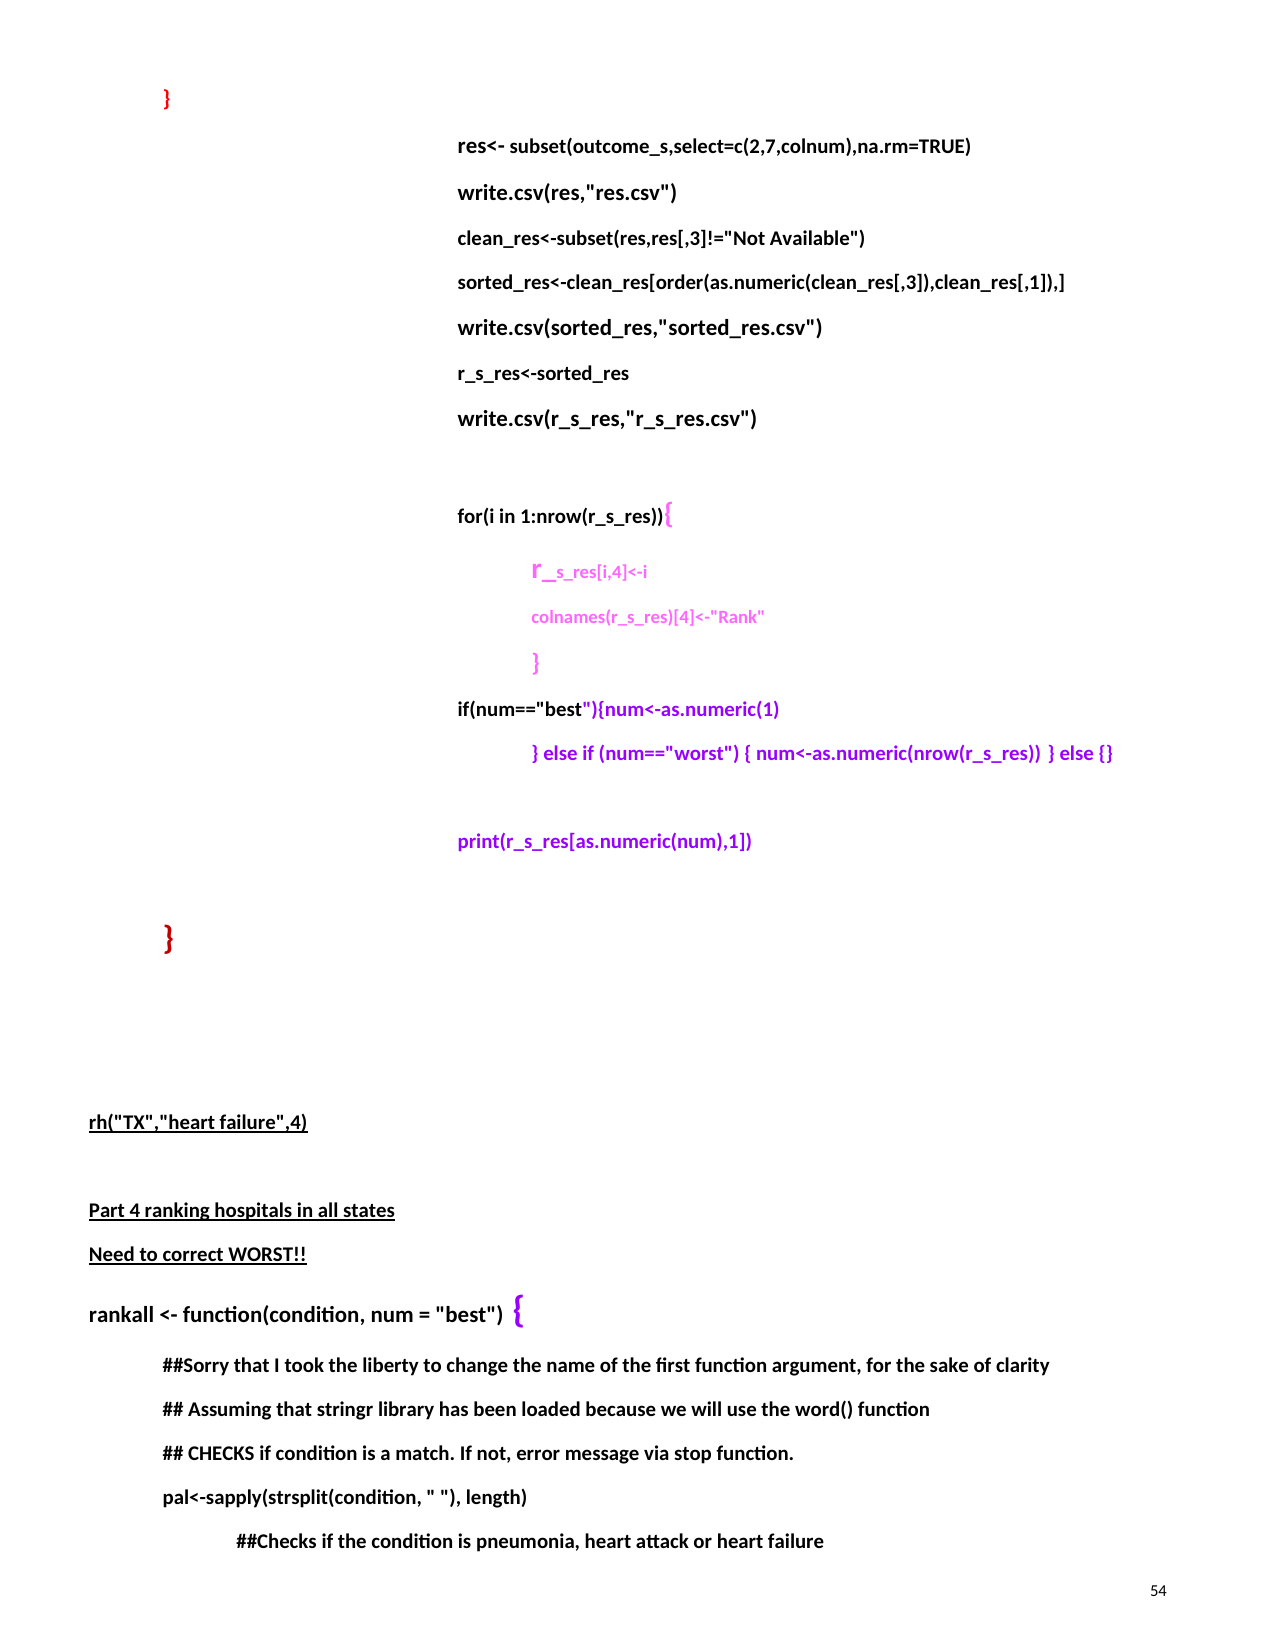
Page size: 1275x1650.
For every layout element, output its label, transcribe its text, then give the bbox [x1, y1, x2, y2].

text write.csv(sorted_res,"sorted_res.csv") [384, 313, 1167, 341]
text Part 4 ranking hospitals in all states [89, 1198, 1167, 1223]
text pal<-sapply(strsplit(condition, " "), length) [89, 1484, 1167, 1509]
text write.csv(res,"res.csv") [384, 178, 1167, 206]
text ## Assuming that stringr library has been loaded because we will use the word() function [89, 1396, 1167, 1421]
text r_s_res<-sorted_res [310, 360, 1167, 386]
text for(i in 1:nrow(r_s_res)){ [310, 495, 1167, 531]
text r_s_res[i,4]<-i [310, 550, 1167, 586]
text ##Sorry that I took the liberty to change the name of the first function argument, for the sake of clarity [162, 1352, 1167, 1377]
text colnames(r_s_res)[4]<-"Rank" [310, 605, 1167, 628]
text Need to correct WORST!! [89, 1242, 1167, 1267]
text print(r_s_res[as.numeric(num),1]) [384, 828, 1167, 854]
text } else if (num=="worst") { num<-as.numeric(nrow(r_s_res)) } else {} [531, 740, 1167, 766]
text res<- subset(outcome_s,select=c(2,7,colnum),na.rm=TRUE) [384, 131, 1167, 159]
text sorted_res<-clean_res[order(as.numeric(clean_res[,3]),clean_res[,1]),] [310, 269, 1167, 294]
text } [457, 647, 1167, 677]
text ## CHECKS if condition is a match. If not, error message via stop function. [89, 1440, 1167, 1465]
text rh("TX","heart failure",4) [89, 1109, 1167, 1135]
text rankall <- function(condition, num = "best") { [89, 1286, 1167, 1332]
text ##Checks if the condition is pneumonia, heart attack or heart failure [162, 1528, 1167, 1553]
text if(num=="best"){num<-as.numeric(1) [310, 696, 1167, 722]
text clean_res<-subset(res,res[,3]!="Not Available") [384, 225, 1167, 250]
text } [89, 917, 1167, 957]
text write.csv(r_s_res,"r_s_res.csv") [384, 404, 1167, 432]
text } [89, 84, 1167, 112]
